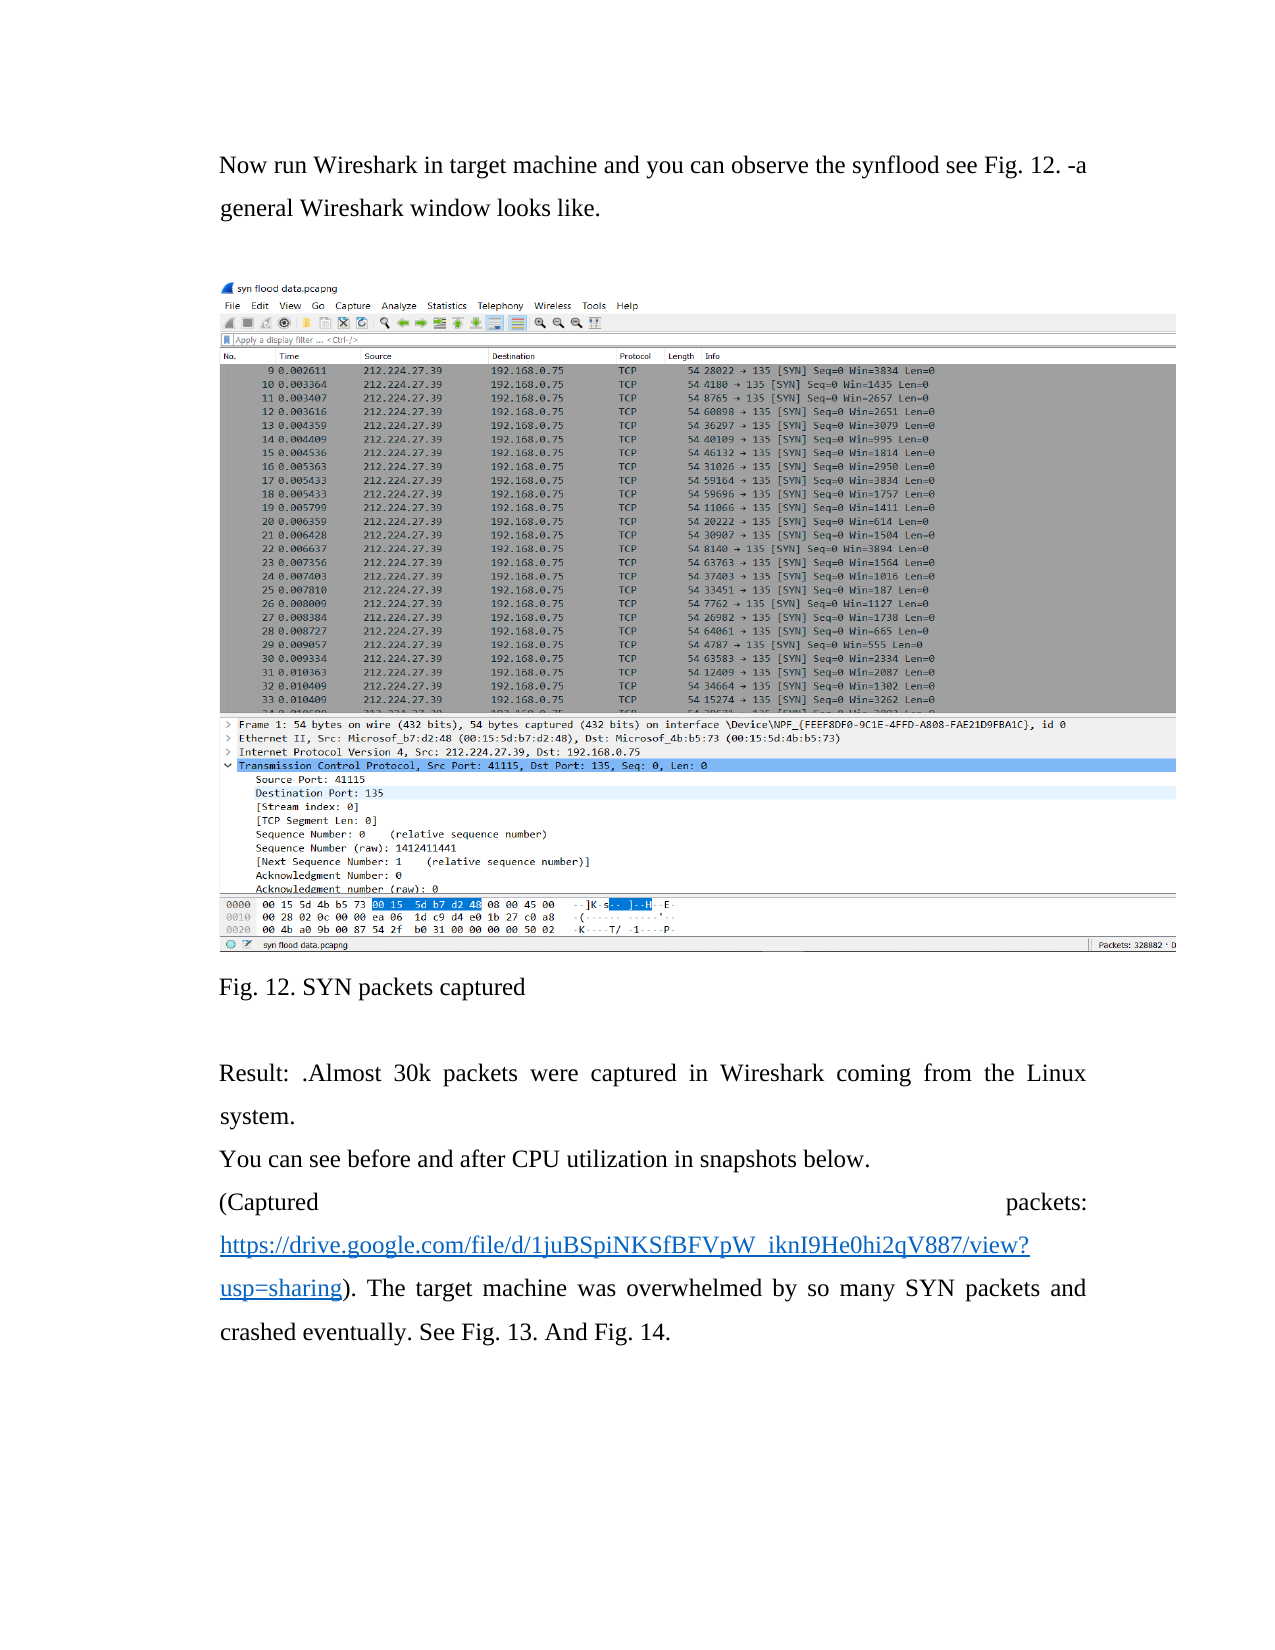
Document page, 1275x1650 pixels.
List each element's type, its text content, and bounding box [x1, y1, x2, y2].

text Result: .Almost 30k packets were captured in Wireshark coming from the Linux system. [219, 1058, 1087, 1130]
text You can see before and after CPU utilization in snapshots below. [219, 1144, 1087, 1173]
text Fig. 12. SYN packets captured [219, 972, 1087, 1000]
text (Captured packets: https://drive.google.com/file/d/1juBSpiNKSfBFVpW_iknI9He0hi2qV887/view?usp=sharing). The target machine was overwhelmed by so many SYN packets and crashed eventually. See Fig. 13. And Fig. 14. [219, 1187, 1087, 1345]
picture [219, 279, 1176, 952]
text Now run Wireshark in target machine and you can observe the synflood see Fig. 12. -a general Wireshark window looks like. [219, 150, 1087, 222]
